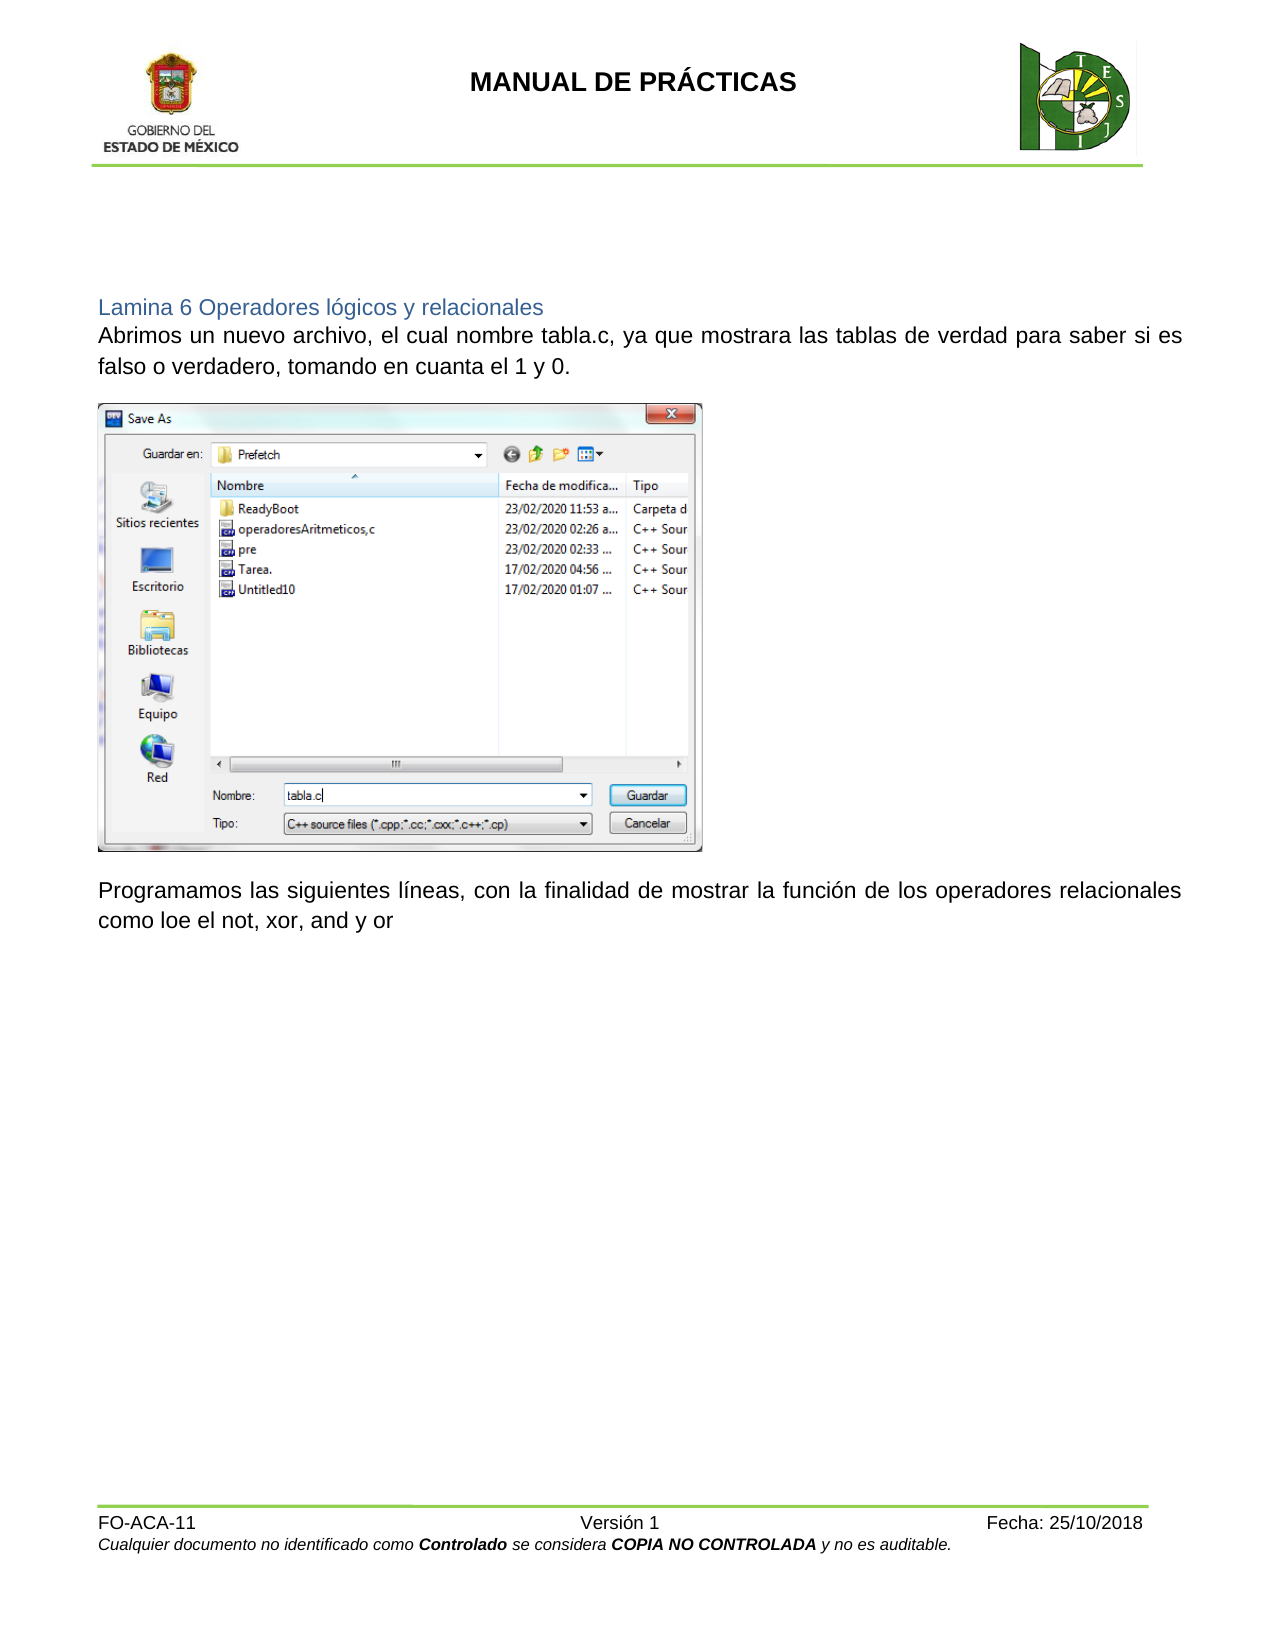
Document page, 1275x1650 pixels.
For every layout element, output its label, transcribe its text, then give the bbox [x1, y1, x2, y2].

text Programamos las siguientes líneas, con la finalidad de mostrar la función de los operadores relacionales como loe el not, xor, and y or [98, 877, 1183, 933]
picture [1018, 41, 1137, 157]
picture [95, 42, 241, 161]
picture [97, 403, 703, 852]
subtitle Lamina 6 Operadores lógicos y relacionales [98, 294, 1183, 320]
text Abrimos un nuevo archivo, el cual nombre tabla.c, ya que mostrara las tablas de verdad para saber si es falso o verdadero, tomando en cuanta el 1 y 0. [98, 322, 1183, 379]
